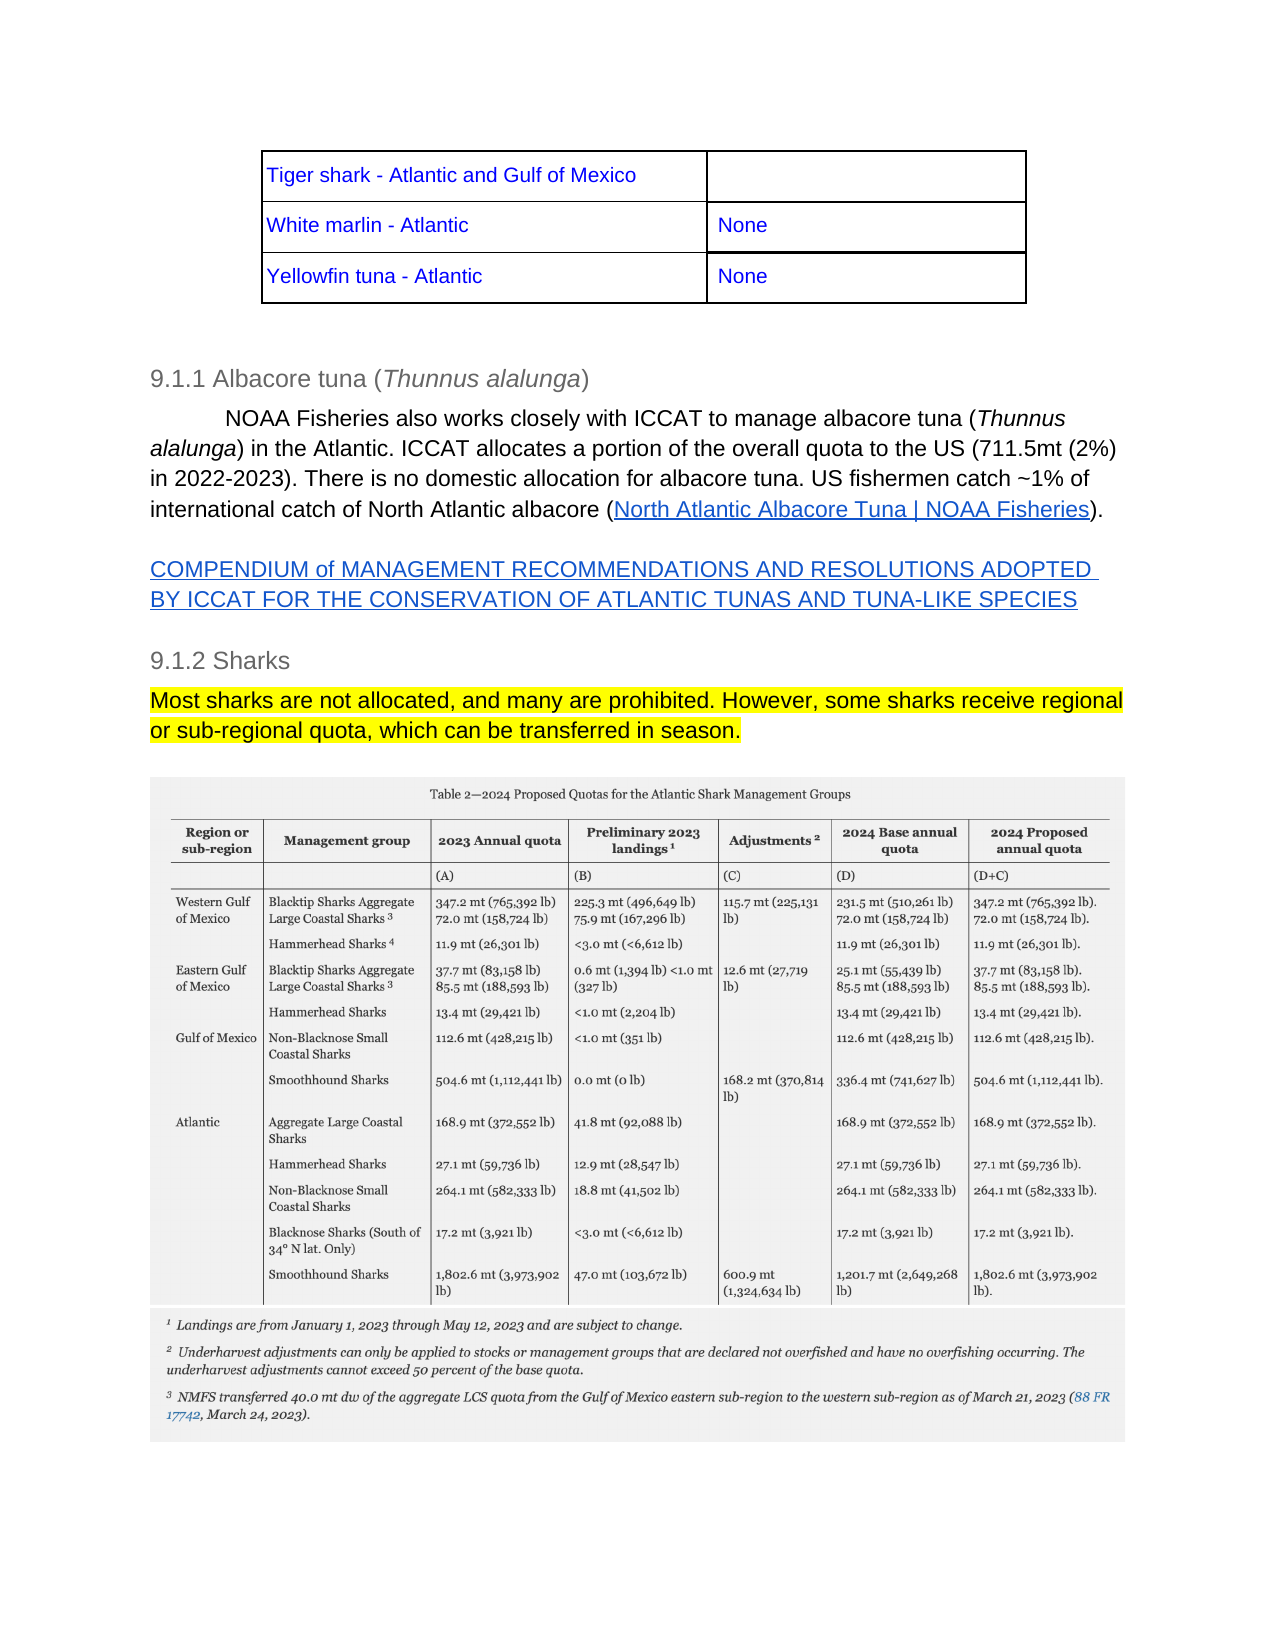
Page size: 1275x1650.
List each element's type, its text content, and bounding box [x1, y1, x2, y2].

subtitle 9.1.1 Albacore tuna (Thunnus alalunga) [150, 364, 1125, 392]
table_cell [708, 152, 1025, 201]
table_cell White marlin - Atlantic [263, 202, 706, 251]
table_cell Tiger shark - Atlantic and Gulf of Mexico [263, 152, 706, 201]
picture [150, 1308, 1125, 1442]
table_cell Yellowfin tuna - Atlantic [263, 253, 706, 302]
text COMPENDIUM of MANAGEMENT RECOMMENDATIONS AND RESOLUTIONS ADOPTED BY ICCAT FOR THE CONSERVATION OF ATLANTIC TUNAS AND TUNA-LIKE SPECIES [150, 556, 1125, 613]
table_cell None [708, 254, 1025, 302]
table_cell None [708, 203, 1025, 251]
subtitle 9.1.2 Sharks [150, 646, 1125, 674]
text Most sharks are not allocated, and many are prohibited. However, some sharks receive regional or sub-regional quota, which can be transferred in season. [150, 687, 1125, 743]
text NOAA Fisheries also works closely with ICCAT to manage albacore tuna (Thunnus alalunga) in the Atlantic. ICCAT allocates a portion of the overall quota to the US (711.5mt (2%) in 2022-2023). There is no domestic allocation for albacore tuna. US fishermen catch ~1% of international catch of North Atlantic albacore (North Atlantic Albacore Tuna | NOAA Fisheries). [150, 405, 1125, 522]
picture [150, 777, 1125, 1305]
